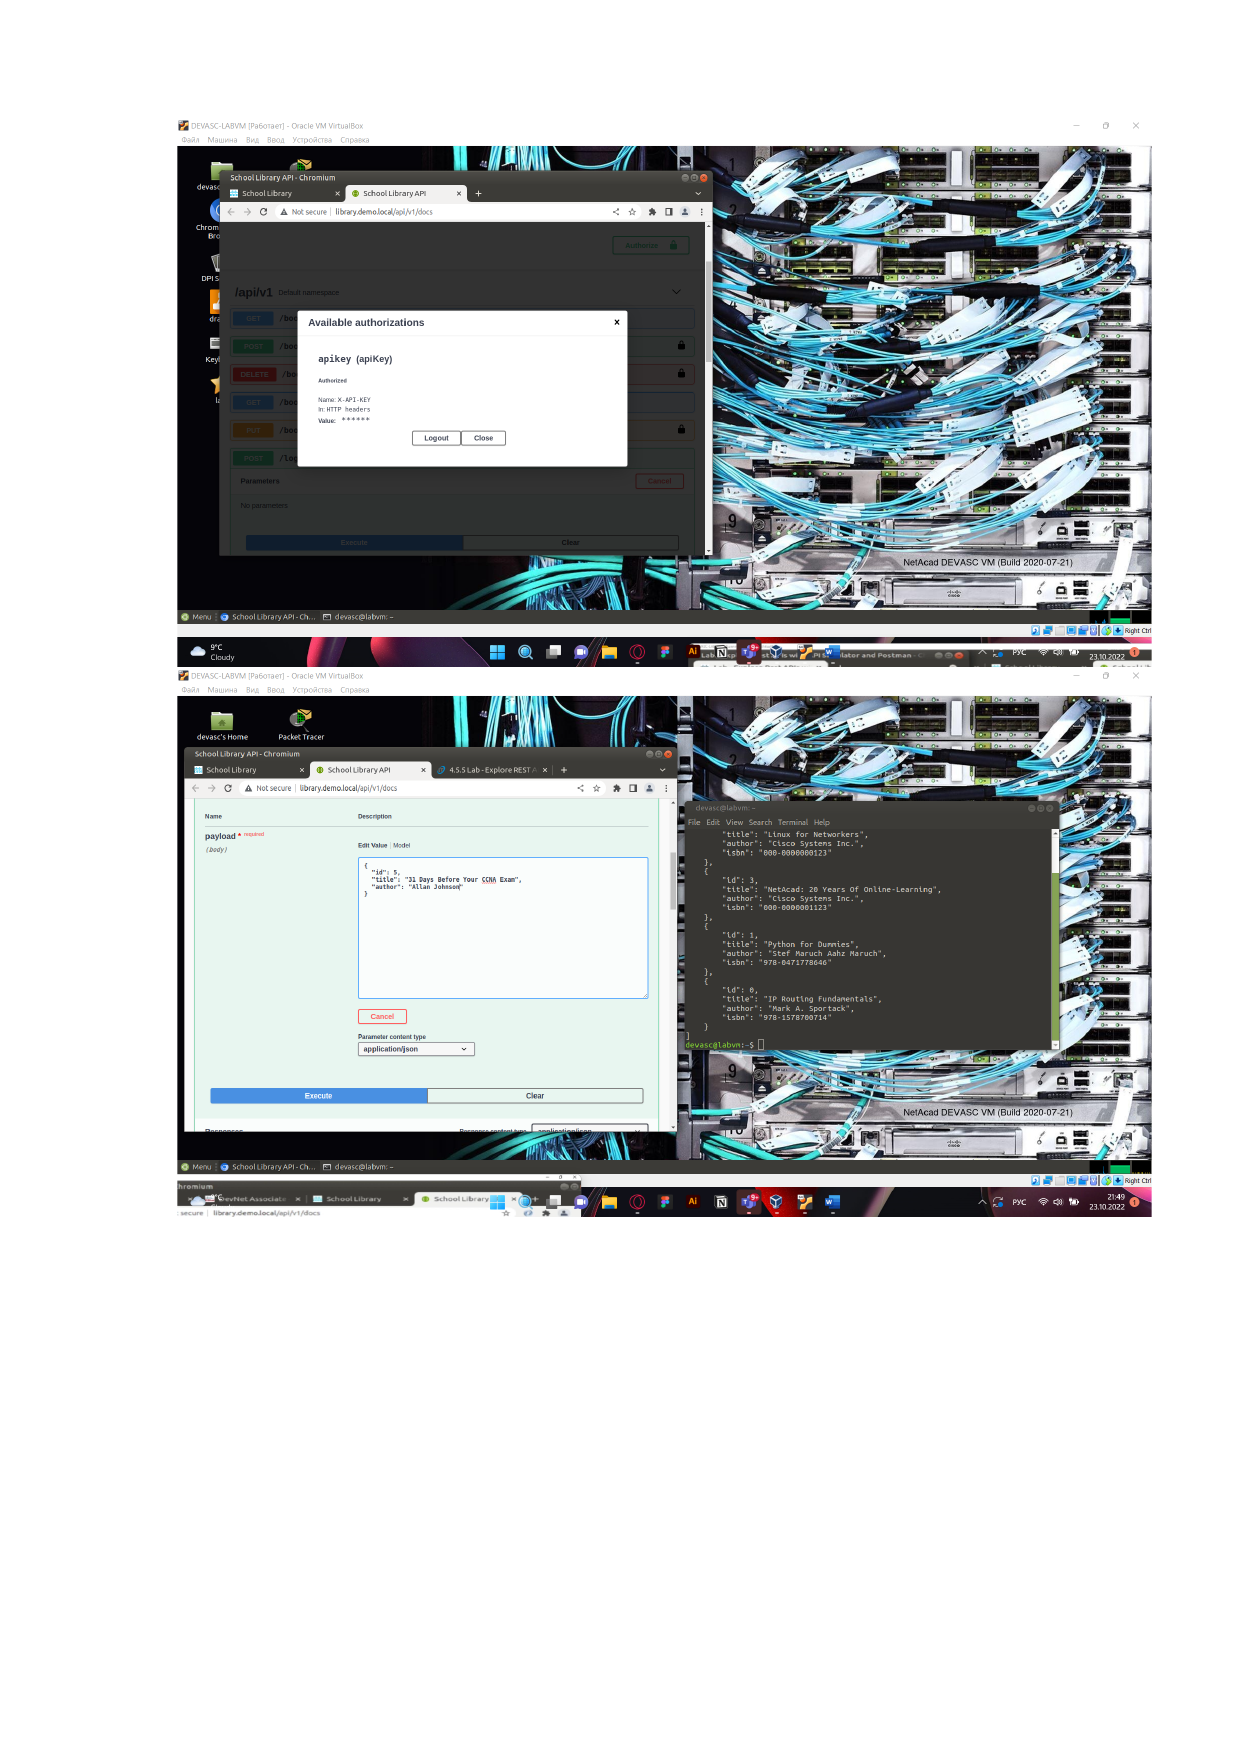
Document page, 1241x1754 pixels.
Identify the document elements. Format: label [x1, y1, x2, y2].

picture [177, 118, 1152, 667]
picture [177, 668, 1152, 1217]
